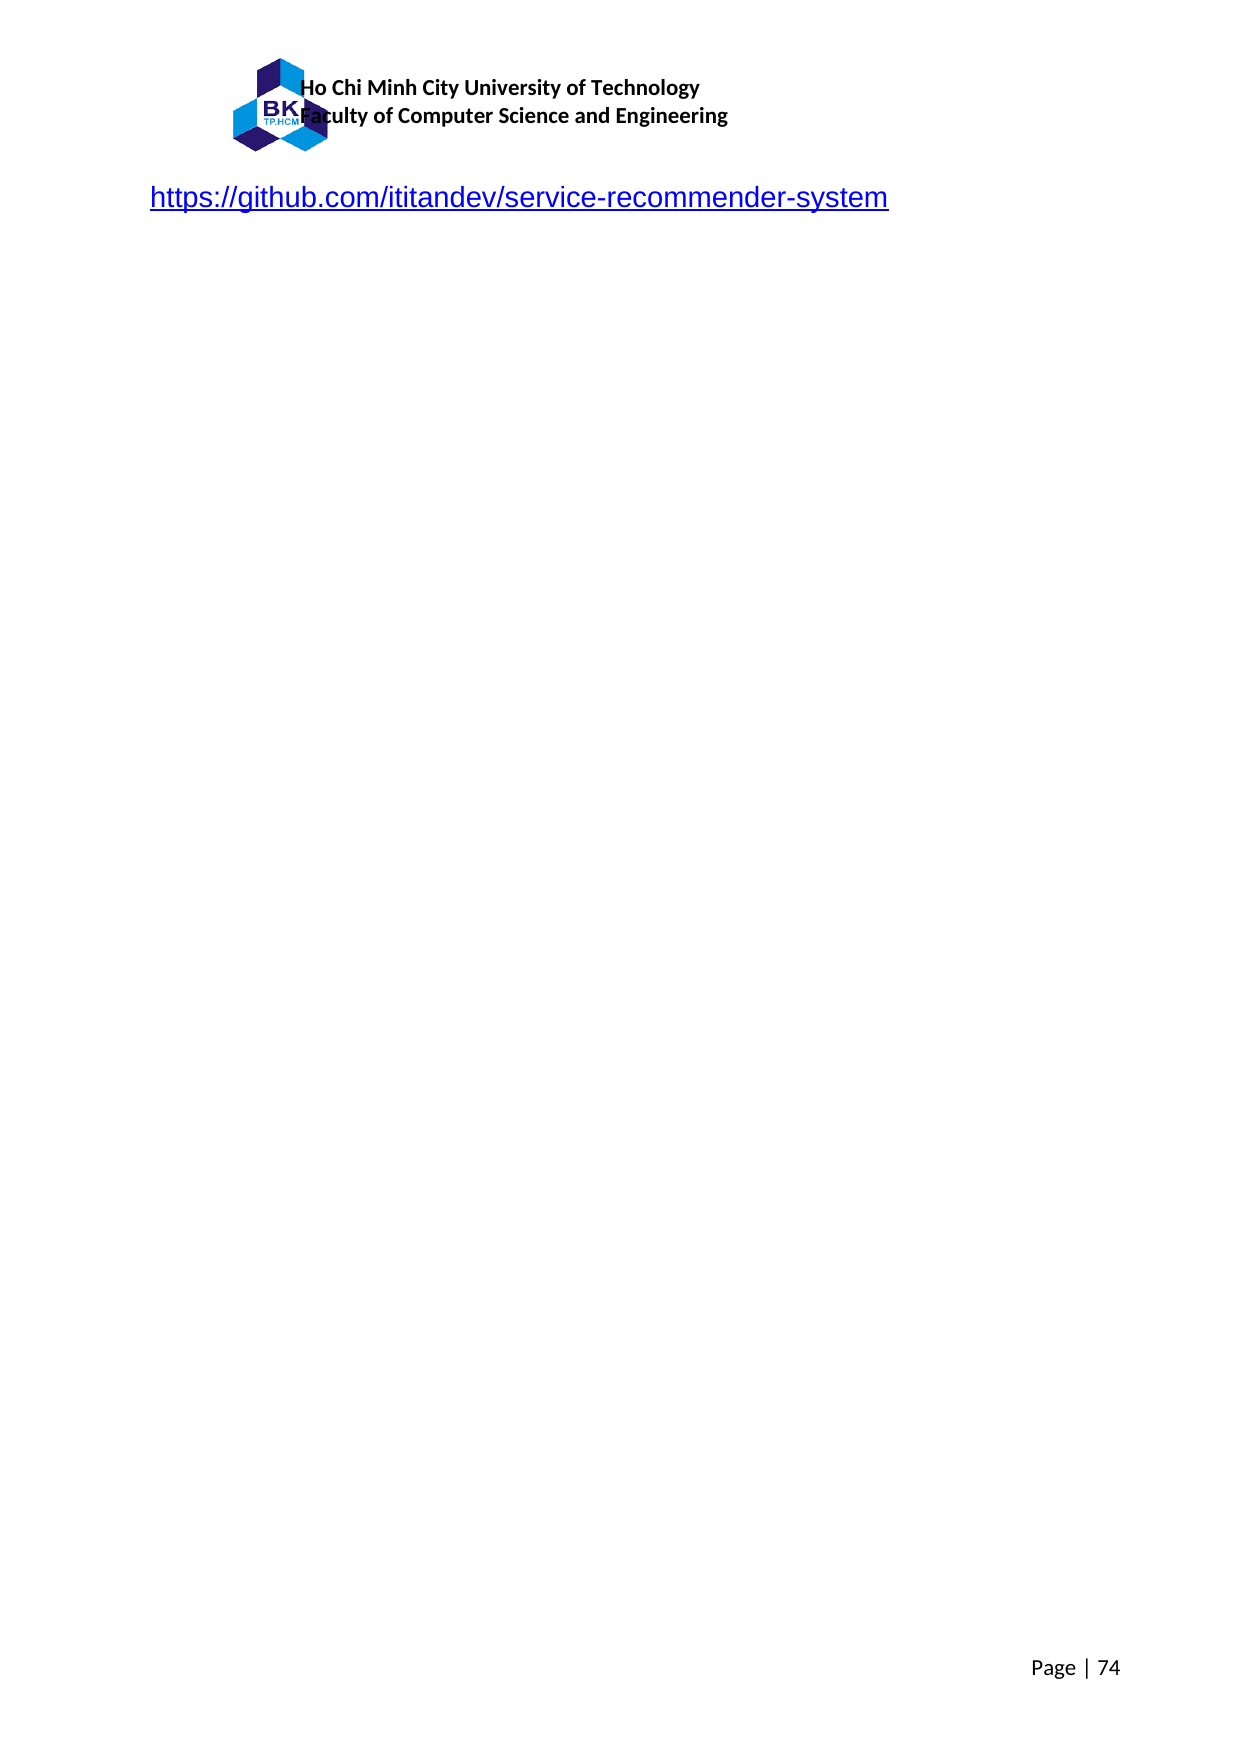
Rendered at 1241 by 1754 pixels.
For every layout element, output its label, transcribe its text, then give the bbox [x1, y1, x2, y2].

picture [213, 38, 347, 171]
text https://github.com/ititandev/service-recommender-system [150, 180, 1120, 213]
